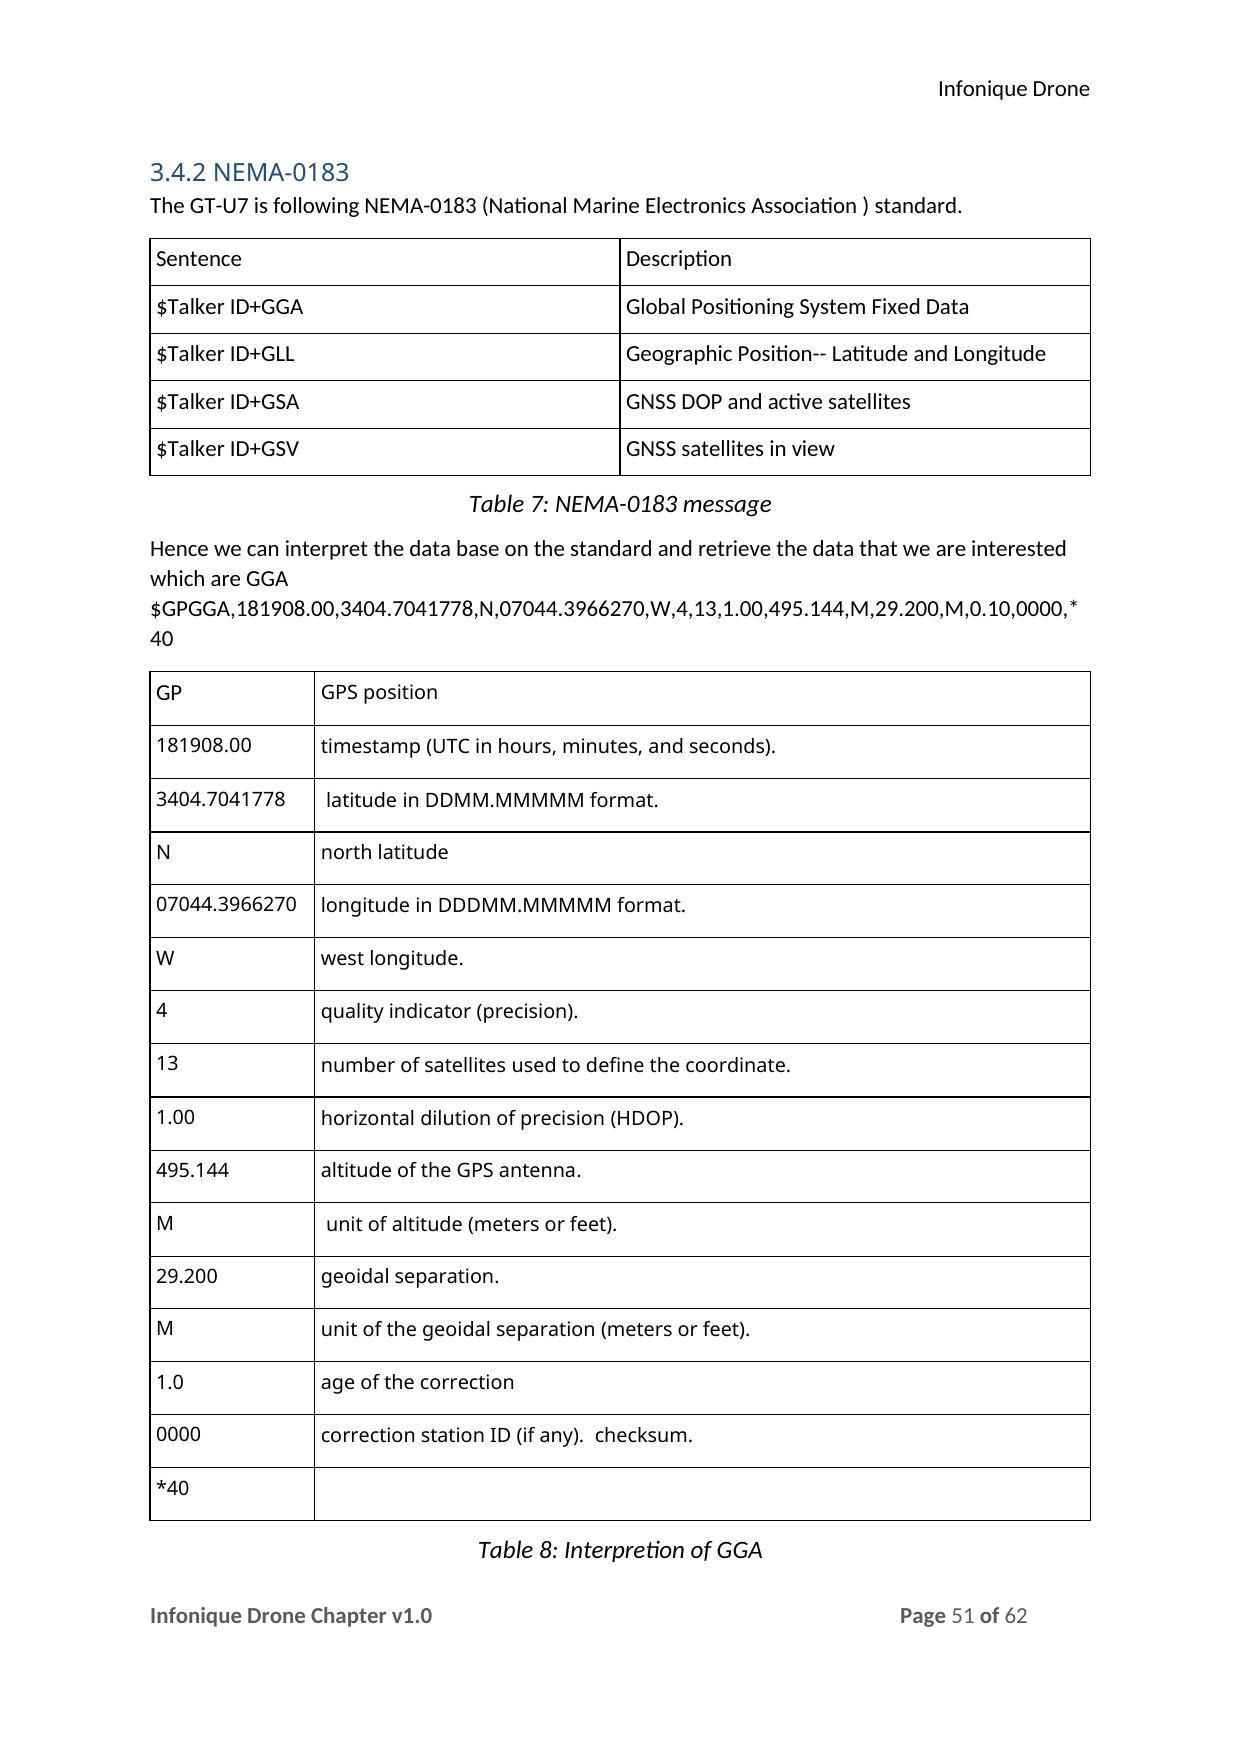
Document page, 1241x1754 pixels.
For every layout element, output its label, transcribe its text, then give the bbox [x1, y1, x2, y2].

table_cell altitude of the GPS antenna. [315, 1151, 1090, 1202]
table_cell 29.200 [151, 1257, 314, 1308]
table_cell Geographic Position-- Latitude and Longitude [621, 334, 1090, 380]
table_header GPS position [315, 672, 1090, 724]
table_cell 181908.00 [151, 726, 314, 778]
table_header GP [151, 672, 314, 724]
table_cell 3404.7041778 [151, 779, 314, 831]
table_cell unit of altitude (meters or feet). [315, 1203, 1090, 1256]
table_cell GNSS DOP and active satellites [621, 381, 1090, 427]
table_cell north latitude [315, 833, 1090, 884]
table_cell west longitude. [315, 938, 1090, 989]
table_cell Global Positioning System Fixed Data [621, 286, 1090, 333]
table_cell age of the correction [315, 1362, 1090, 1413]
table_cell 07044.3966270 [151, 885, 314, 937]
table_cell correction station ID (if any). checksum. [315, 1415, 1090, 1467]
text Table 8: Interpretion of GGA [150, 1534, 1090, 1564]
table_cell timestamp (UTC in hours, minutes, and seconds). [315, 726, 1090, 778]
table_cell 1.00 [151, 1098, 314, 1150]
table_header Description [621, 239, 1090, 285]
subtitle 3.4.2 NEMA-0183 [150, 154, 1090, 188]
text The GT-U7 is following NEMA-0183 (National Marine Electronics Association ) standard. [150, 191, 1090, 219]
table_cell number of satellites used to define the coordinate. [315, 1044, 1090, 1096]
table_cell W [151, 938, 314, 989]
table_cell [315, 1468, 1090, 1520]
table_header Sentence [151, 239, 619, 285]
table_cell GNSS satellites in view [621, 429, 1090, 475]
text Hence we can interpret the data base on the standard and retrieve the data that we are interested which are GGA $GPGGA,181908.00,3404.7041778,N,07044.3966270,W,4,13,1.00,495.144,M,29.200,M,0.10,0000,*40 [150, 534, 1090, 652]
table_cell geoidal separation. [315, 1257, 1090, 1308]
table_cell longitude in DDDMM.MMMMM format. [315, 885, 1090, 937]
table_cell 13 [151, 1044, 314, 1096]
table_cell $Talker ID+GSA [151, 381, 619, 427]
table_cell 495.144 [151, 1151, 314, 1202]
table_cell $Talker ID+GLL [151, 334, 619, 380]
table_cell 4 [151, 991, 314, 1043]
text Table 7: NEMA-0183 message [150, 488, 1090, 519]
table_cell $Talker ID+GGA [151, 286, 619, 333]
table_cell M [151, 1309, 314, 1361]
table_cell N [151, 833, 314, 884]
table_cell M [151, 1203, 314, 1256]
table_cell 0000 [151, 1415, 314, 1467]
table_cell quality indicator (precision). [315, 991, 1090, 1043]
table_cell latitude in DDMM.MMMMM format. [315, 779, 1090, 831]
table_cell unit of the geoidal separation (meters or feet). [315, 1309, 1090, 1361]
table_cell *40 [151, 1468, 314, 1520]
table_cell horizontal dilution of precision (HDOP). [315, 1098, 1090, 1150]
table_cell 1.0 [151, 1362, 314, 1413]
table_cell $Talker ID+GSV [151, 429, 619, 475]
